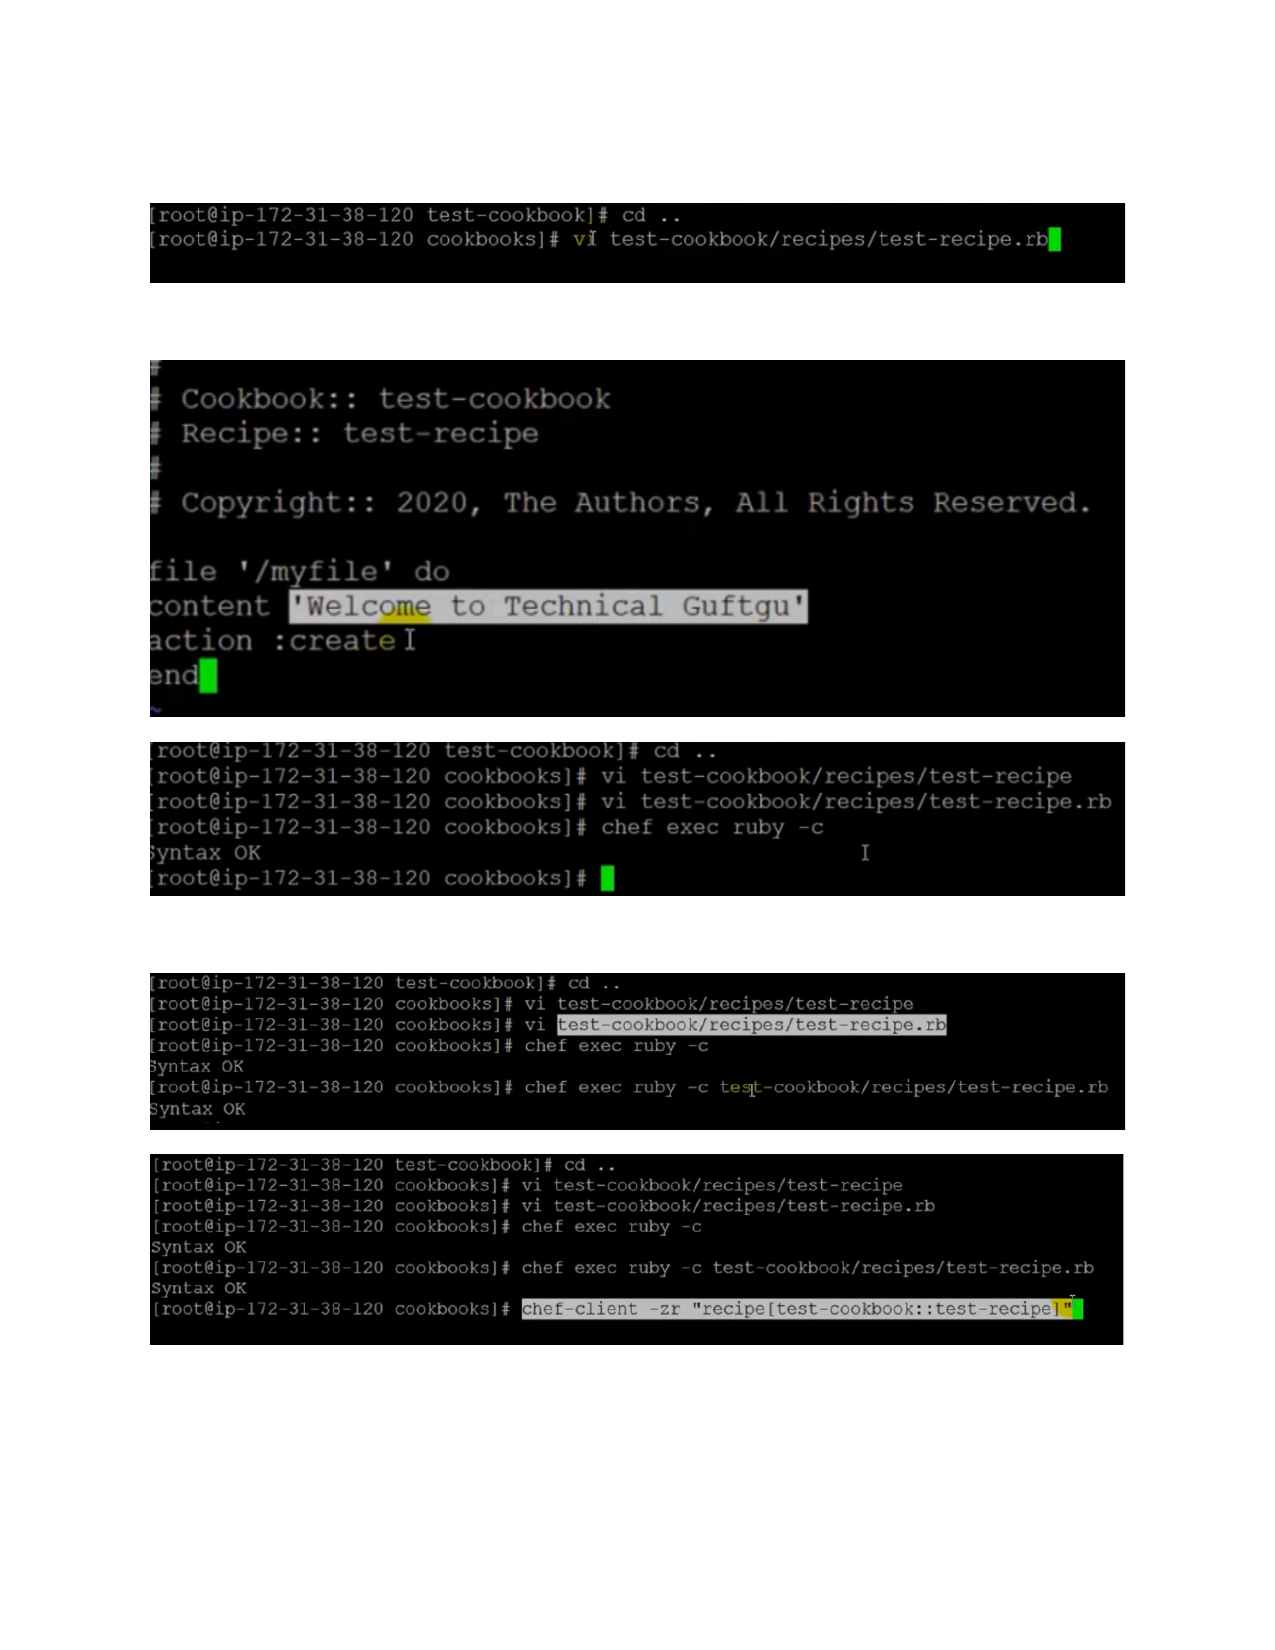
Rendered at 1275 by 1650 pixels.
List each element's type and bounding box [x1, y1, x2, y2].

picture [150, 203, 1125, 283]
picture [150, 742, 1125, 896]
picture [150, 360, 1125, 717]
picture [150, 973, 1125, 1130]
picture [150, 1154, 1124, 1345]
